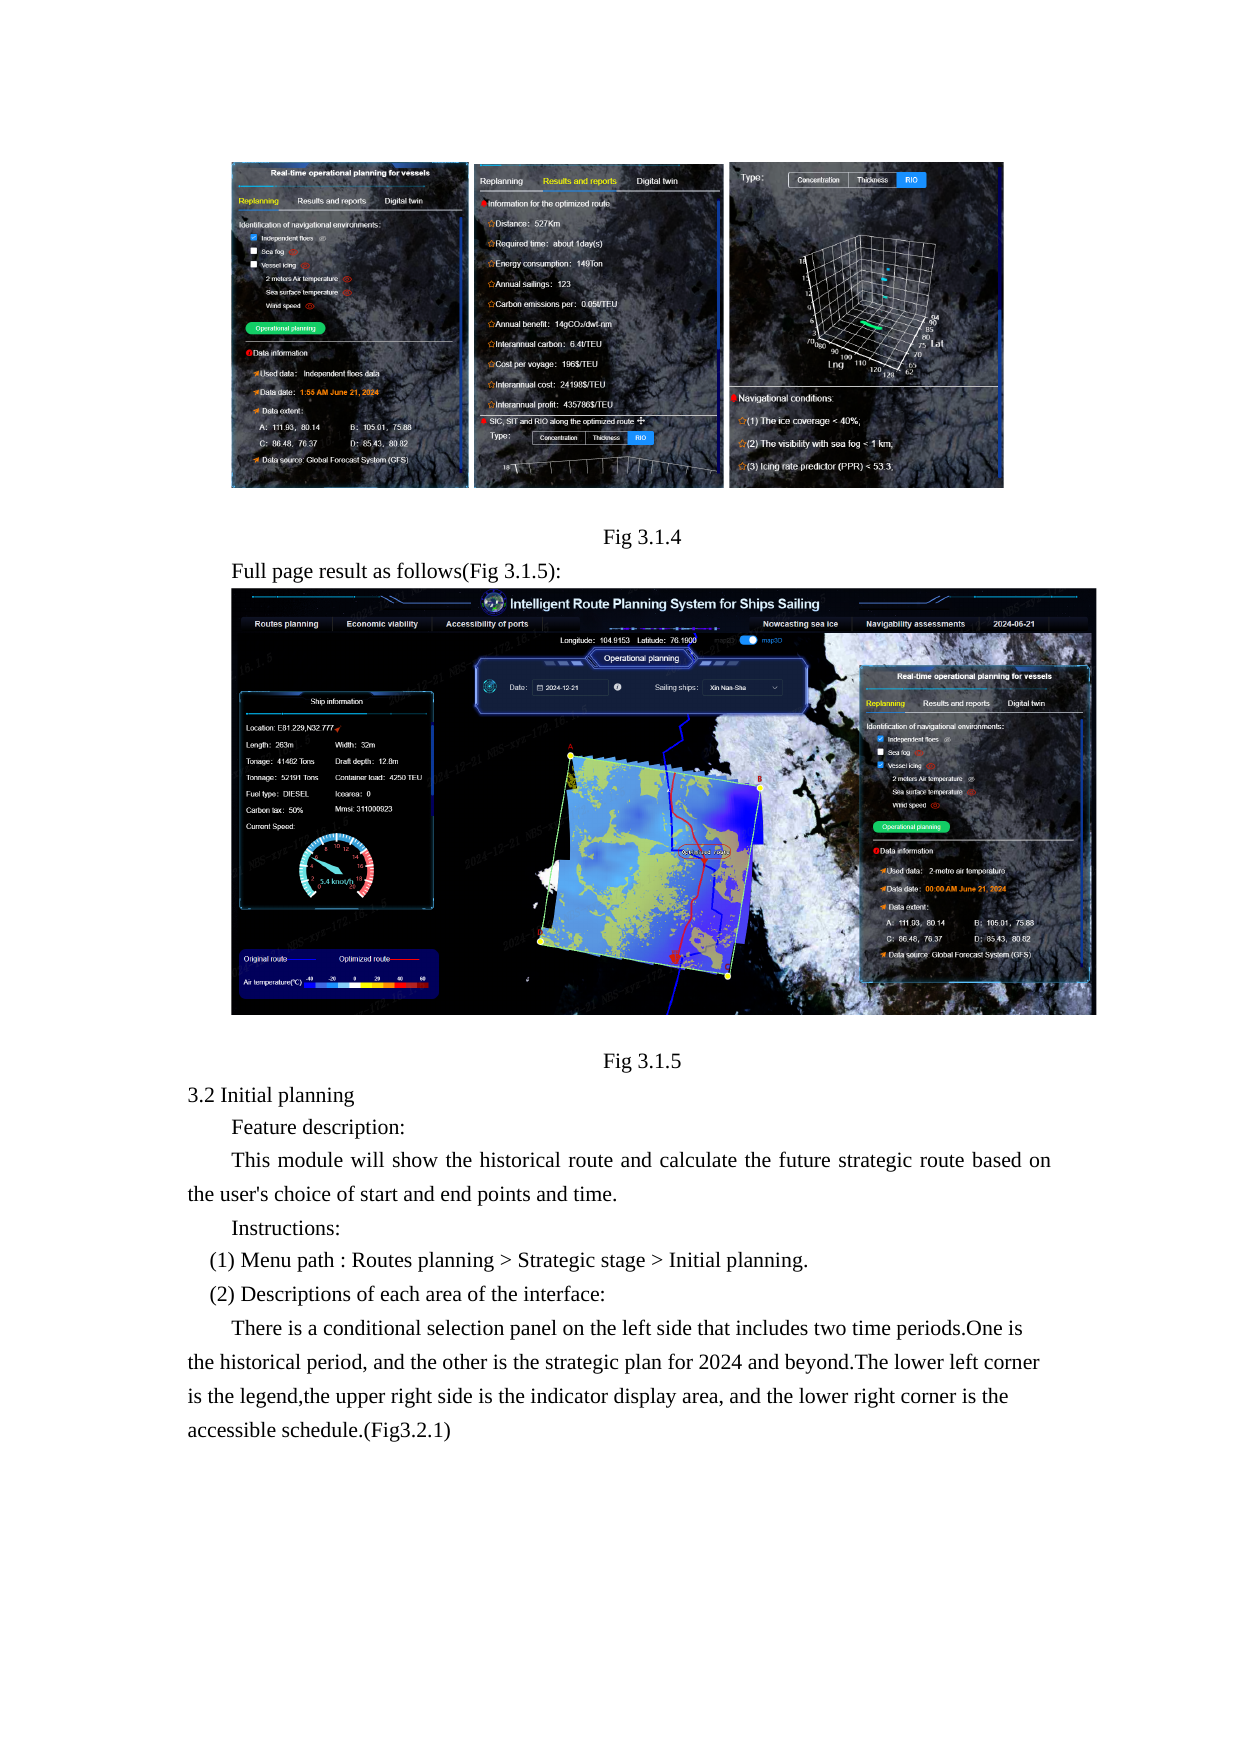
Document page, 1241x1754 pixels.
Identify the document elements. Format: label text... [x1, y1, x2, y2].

picture [231, 588, 1097, 1015]
text Fig 3.1.5 [187, 1044, 1053, 1077]
list Menu path : Routes planning > Strategic stage > Initial planning. [209, 1243, 1031, 1276]
text There is a conditional selection panel on the left side that includes two time periods.One is the historical period, and the other is the strategic plan for 2024 and beyond.The lower left corner is the legend,the upper right side is the indicator display area, and the lower right corner is the accessible schedule.(Fig3.2.1) [187, 1311, 1053, 1446]
text This module will show the historical route and calculate the future strategic route based on the user's choice of start and end points and time. [187, 1143, 1053, 1210]
picture [231, 162, 469, 488]
text Fig 3.1.4 [187, 521, 1053, 553]
text Instructions: [187, 1211, 1053, 1243]
text Full page result as follows(Fig 3.1.5): [187, 554, 1053, 587]
list Descriptions of each area of the interface: [209, 1277, 1031, 1310]
text 3.2 Initial planning [187, 1078, 1053, 1111]
picture [474, 164, 724, 488]
picture [729, 162, 1004, 488]
text Feature description: [187, 1111, 1053, 1143]
